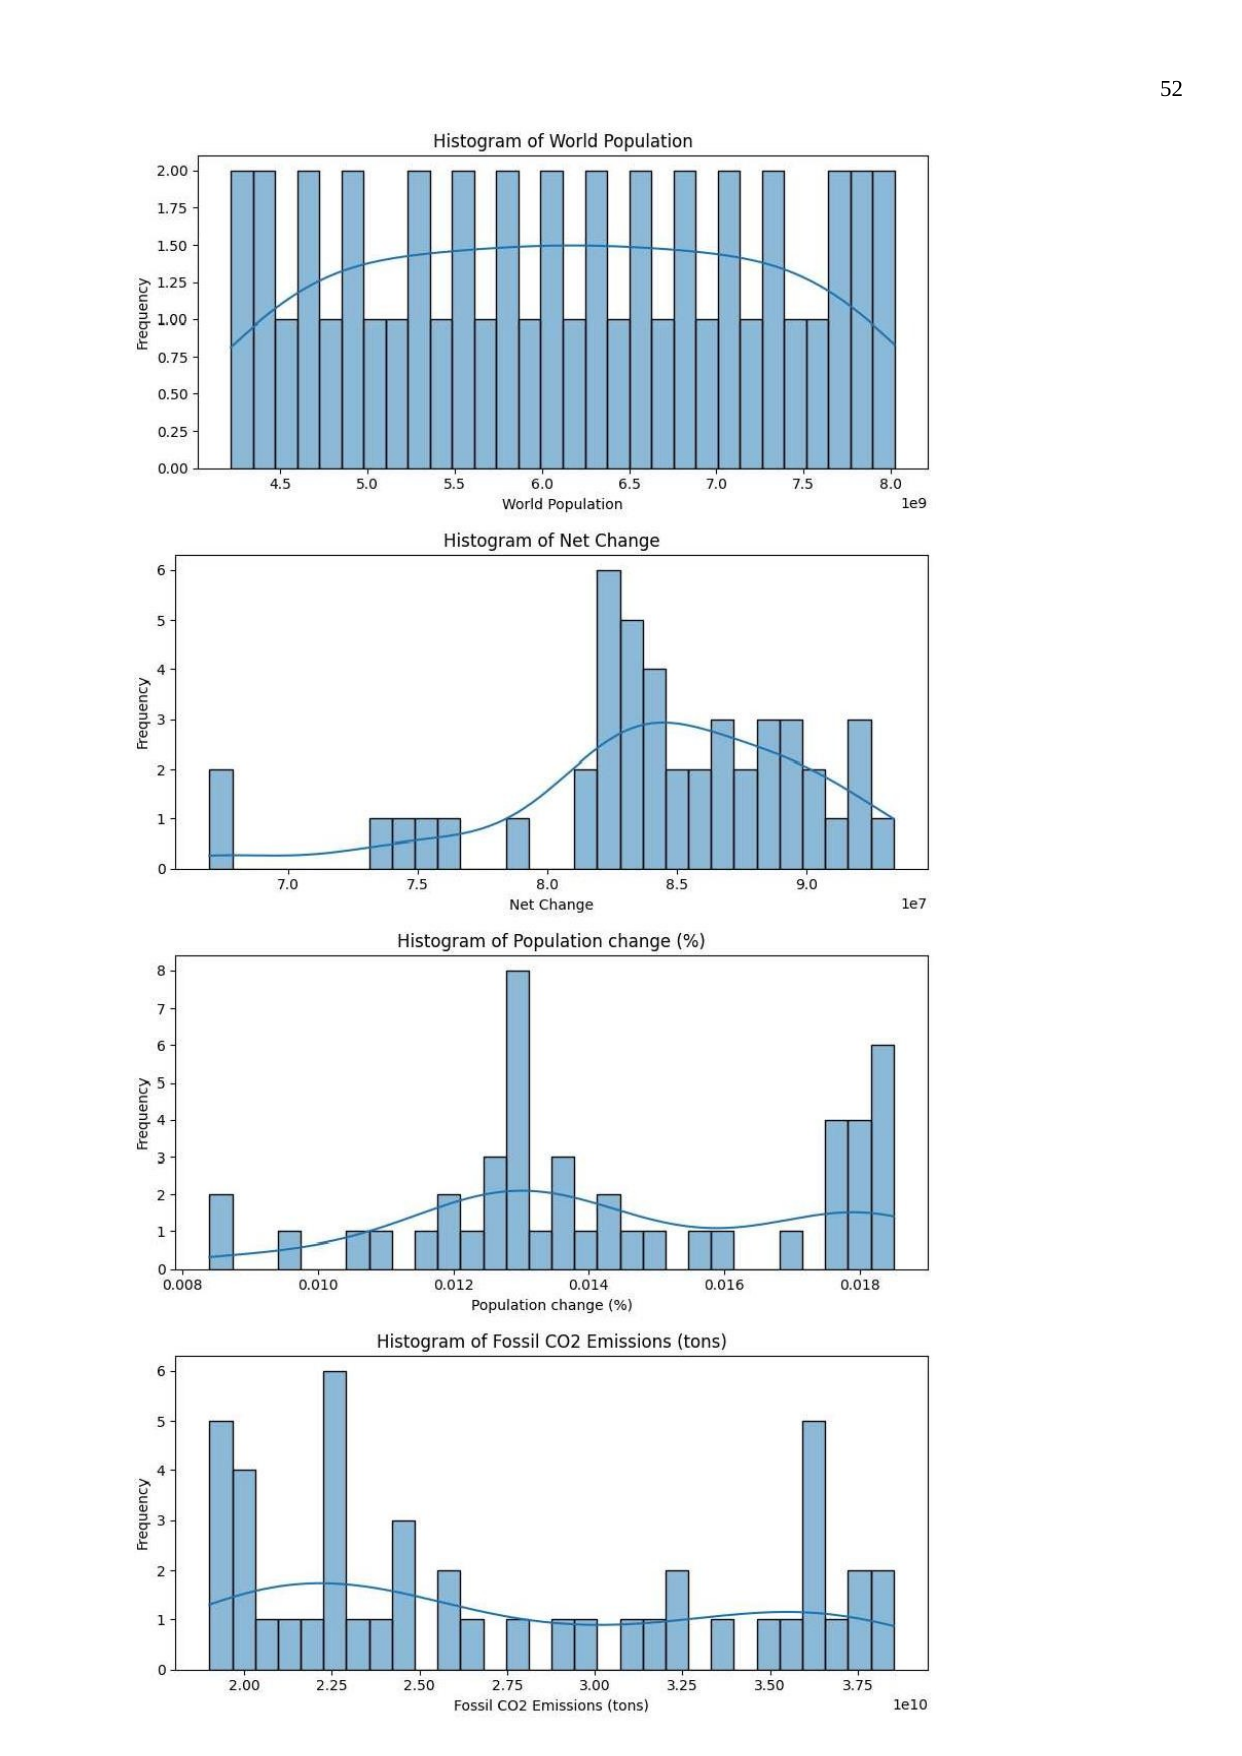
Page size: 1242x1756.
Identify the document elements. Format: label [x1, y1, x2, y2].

picture [133, 127, 937, 1727]
